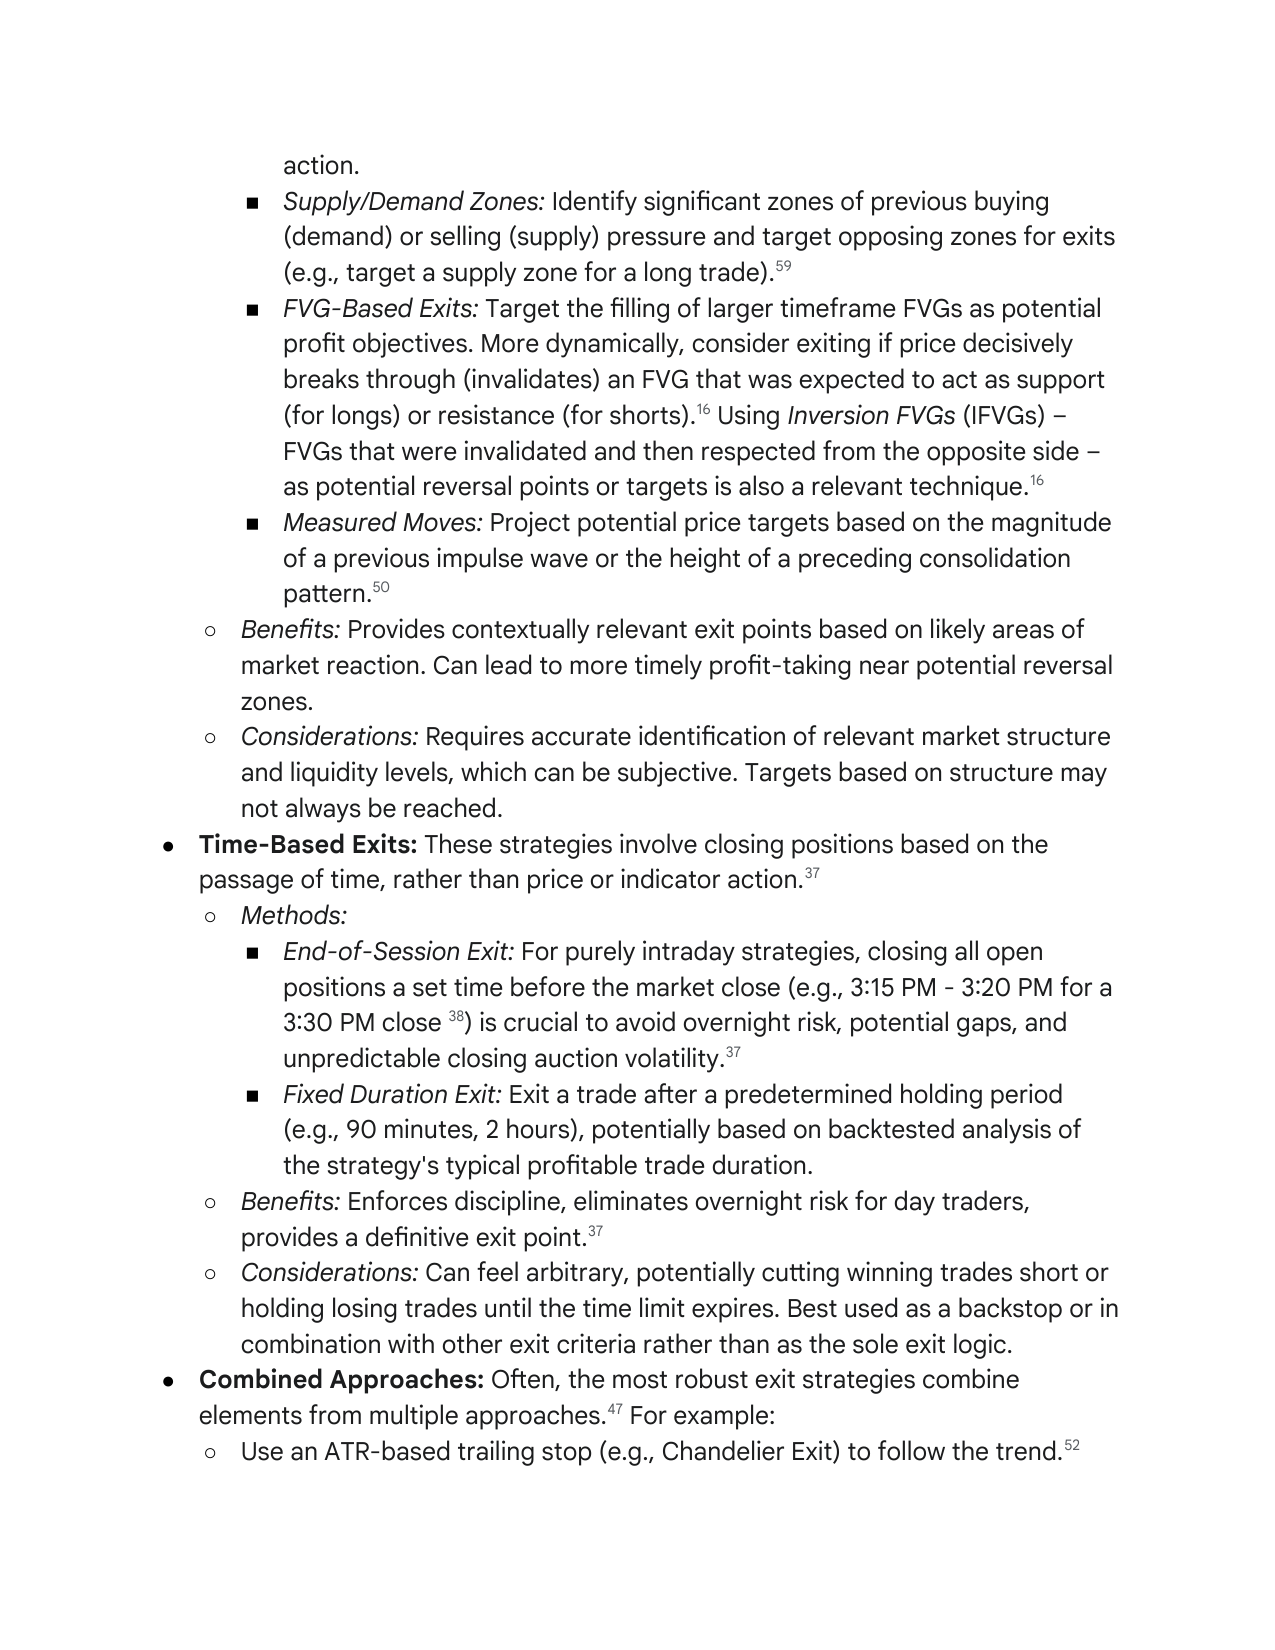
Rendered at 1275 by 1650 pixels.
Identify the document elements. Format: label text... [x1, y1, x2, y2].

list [245, 150, 1125, 181]
list Benefits: Enforces discipline, eliminates overnight risk for day traders, provides a definitive exit point.37 [203, 1186, 1125, 1253]
list Time-Based Exits: These strategies involve closing positions based on the passage of time, rather than price or indicator action.37 [161, 829, 1125, 896]
list Considerations: Can feel arbitrary, potentially cutting winning trades short or holding losing trades until the time limit expires. Best used as a backstop or in combination with other exit criteria rather than as the sole exit logic. [203, 1258, 1125, 1360]
list Methods: [203, 900, 1125, 932]
list FVG-Based Exits: Target the filling of larger timeframe FVGs as potential profit objectives. More dynamically, consider exiting if price decisively breaks through (invalidates) an FVG that was expected to act as support (for longs) or resistance (for shorts).16 Using Inversion FVGs (IFVGs) – FVGs that were invalidated and then respected from the opposite side – as potential reversal points or targets is also a relevant technique.16 [245, 293, 1125, 503]
list Benefits: Provides contextually relevant exit points based on likely areas of market reaction. Can lead to more timely profit-taking near potential reversal zones. [203, 614, 1125, 717]
list Measured Moves: Project potential price targets based on the magnitude of a previous impulse wave or the height of a preceding consolidation pattern.50 [245, 507, 1125, 610]
list Use an ATR-based trailing stop (e.g., Chandelier Exit) to follow the trend.52 [203, 1436, 1125, 1468]
list Combined Approaches: Often, the most robust exit strategies combine elements from multiple approaches.47 For example: [161, 1365, 1125, 1432]
list Considerations: Requires accurate identification of relevant market structure and liquidity levels, which can be subjective. Targets based on structure may not always be reached. [203, 722, 1125, 824]
list Supply/Demand Zones: Identify significant zones of previous buying (demand) or selling (supply) pressure and target opposing zones for exits (e.g., target a supply zone for a long trade).59 [245, 186, 1125, 288]
list Fixed Duration Exit: Exit a trade after a predetermined holding period (e.g., 90 minutes, 2 hours), potentially based on backtested analysis of the strategy's typical profitable trade duration. [245, 1079, 1125, 1182]
list End-of-Session Exit: For purely intraday strategies, closing all open positions a set time before the market close (e.g., 3:15 PM - 3:20 PM for a 3:30 PM close 38) is crucial to avoid overnight risk, potential gaps, and unpredictable closing auction volatility.37 [245, 936, 1125, 1074]
